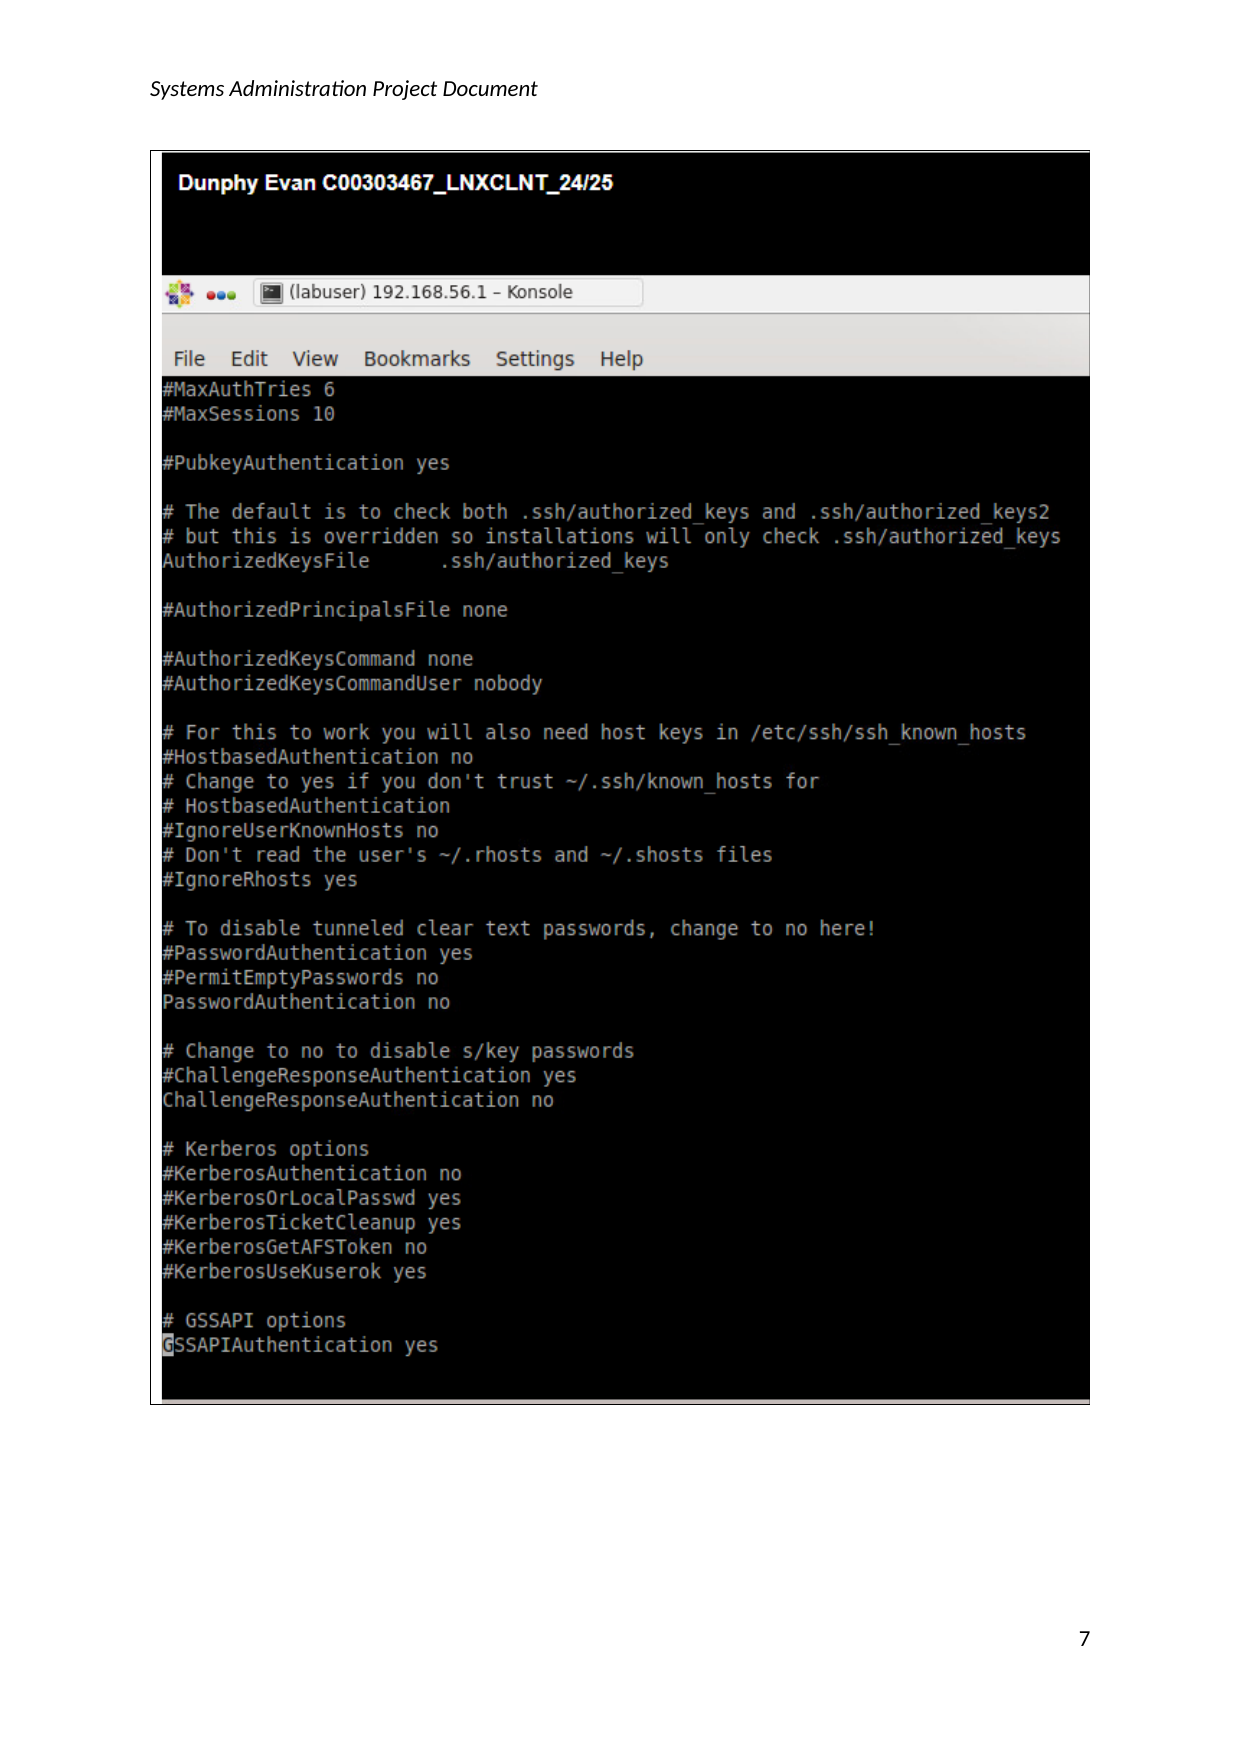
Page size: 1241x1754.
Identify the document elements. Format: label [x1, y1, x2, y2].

picture [161, 151, 1090, 1404]
table_header [151, 151, 161, 1404]
